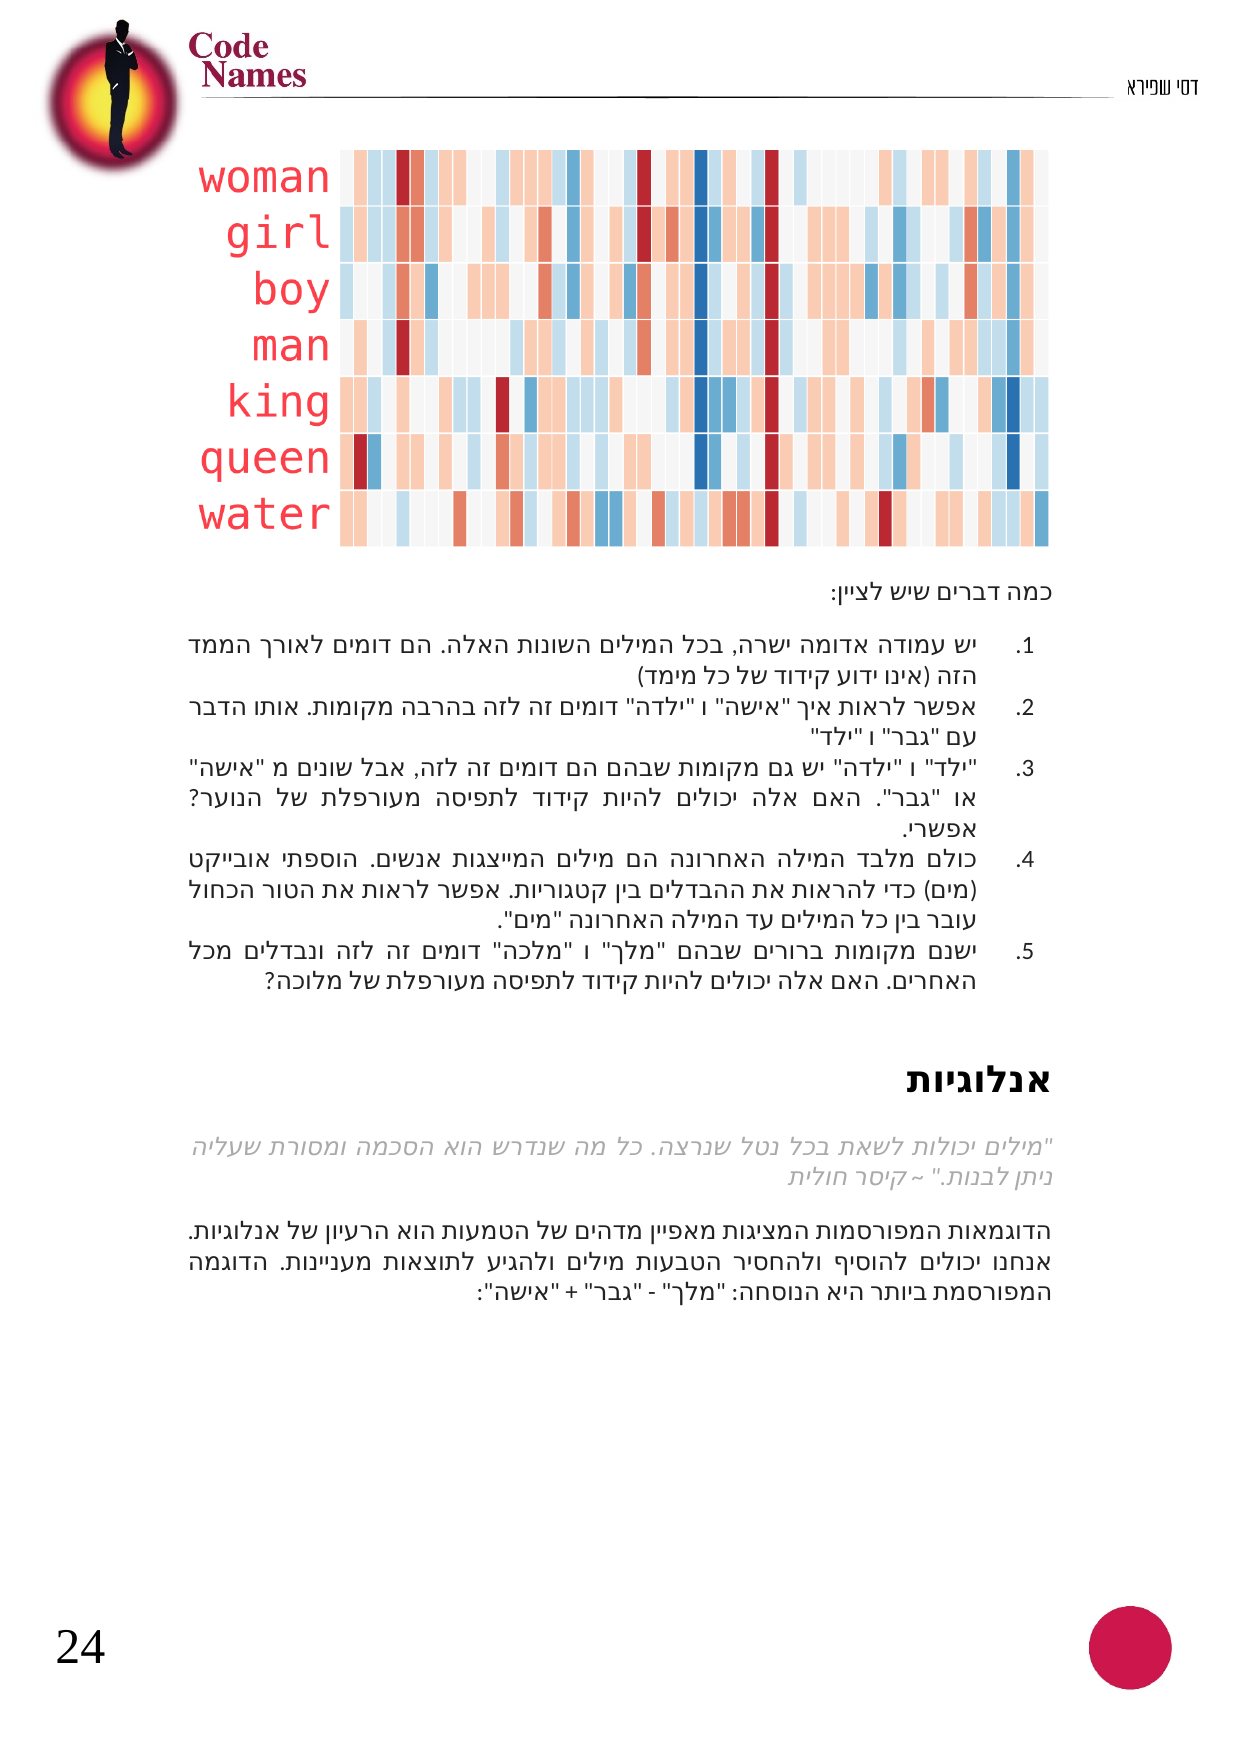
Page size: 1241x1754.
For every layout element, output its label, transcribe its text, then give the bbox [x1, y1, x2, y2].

list "ילד" ו "ילדה" יש גם מקומות שבהם הם דומים זה לזה, אבל שונים מ "אישה" או "גבר". האם אלה יכולים להיות קידוד לתפיסה מעורפלת של הנוער? אפשרי. [187, 752, 1015, 843]
text הדוגמאות המפורסמות המציגות מאפיין מדהים של הטמעות הוא הרעיון של אנלוגיות. אנחנו יכולים להוסיף ולהחסיר הטבעות מילים ולהגיע לתוצאות מעניינות. הדוגמה המפורסמת ביותר היא הנוסחה: "מלך" - "גבר" + "אישה": [187, 1215, 1053, 1307]
subtitle אנלוגיות [187, 1056, 1053, 1101]
text "מילים יכולות לשאת בכל נטל שנרצה. כל מה שנדרש הוא הסכמה ומסורת שעליה ניתן לבנות." ~ קיסר חולית [187, 1131, 1053, 1192]
list ישנם מקומות ברורים שבהם "מלך" ו "מלכה" דומים זה לזה ונבדלים מכל האחרים. האם אלה יכולים להיות קידוד לתפיסה מעורפלת של מלוכה? [187, 935, 1015, 996]
list אפשר לראות איך "אישה" ו "ילדה" דומים זה לזה בהרבה מקומות. אותו הדבר עם "גבר" ו "ילד" [187, 691, 1015, 752]
picture [0, 0, 1234, 553]
list יש עמודה אדומה ישרה, בכל המילים השונות האלה. הם דומים לאורך הממד הזה (אינו ידוע קידוד של כל מימד) [187, 630, 1015, 691]
list כולם מלבד המילה האחרונה הם מילים המייצגות אנשים. הוספתי אובייקט (מים) כדי להראות את ההבדלים בין קטגוריות. אפשר לראות את הטור הכחול עובר בין כל המילים עד המילה האחרונה "מים". [187, 843, 1015, 935]
text כמה דברים שיש לציין: [187, 576, 1053, 606]
picture [1067, 1581, 1196, 1714]
